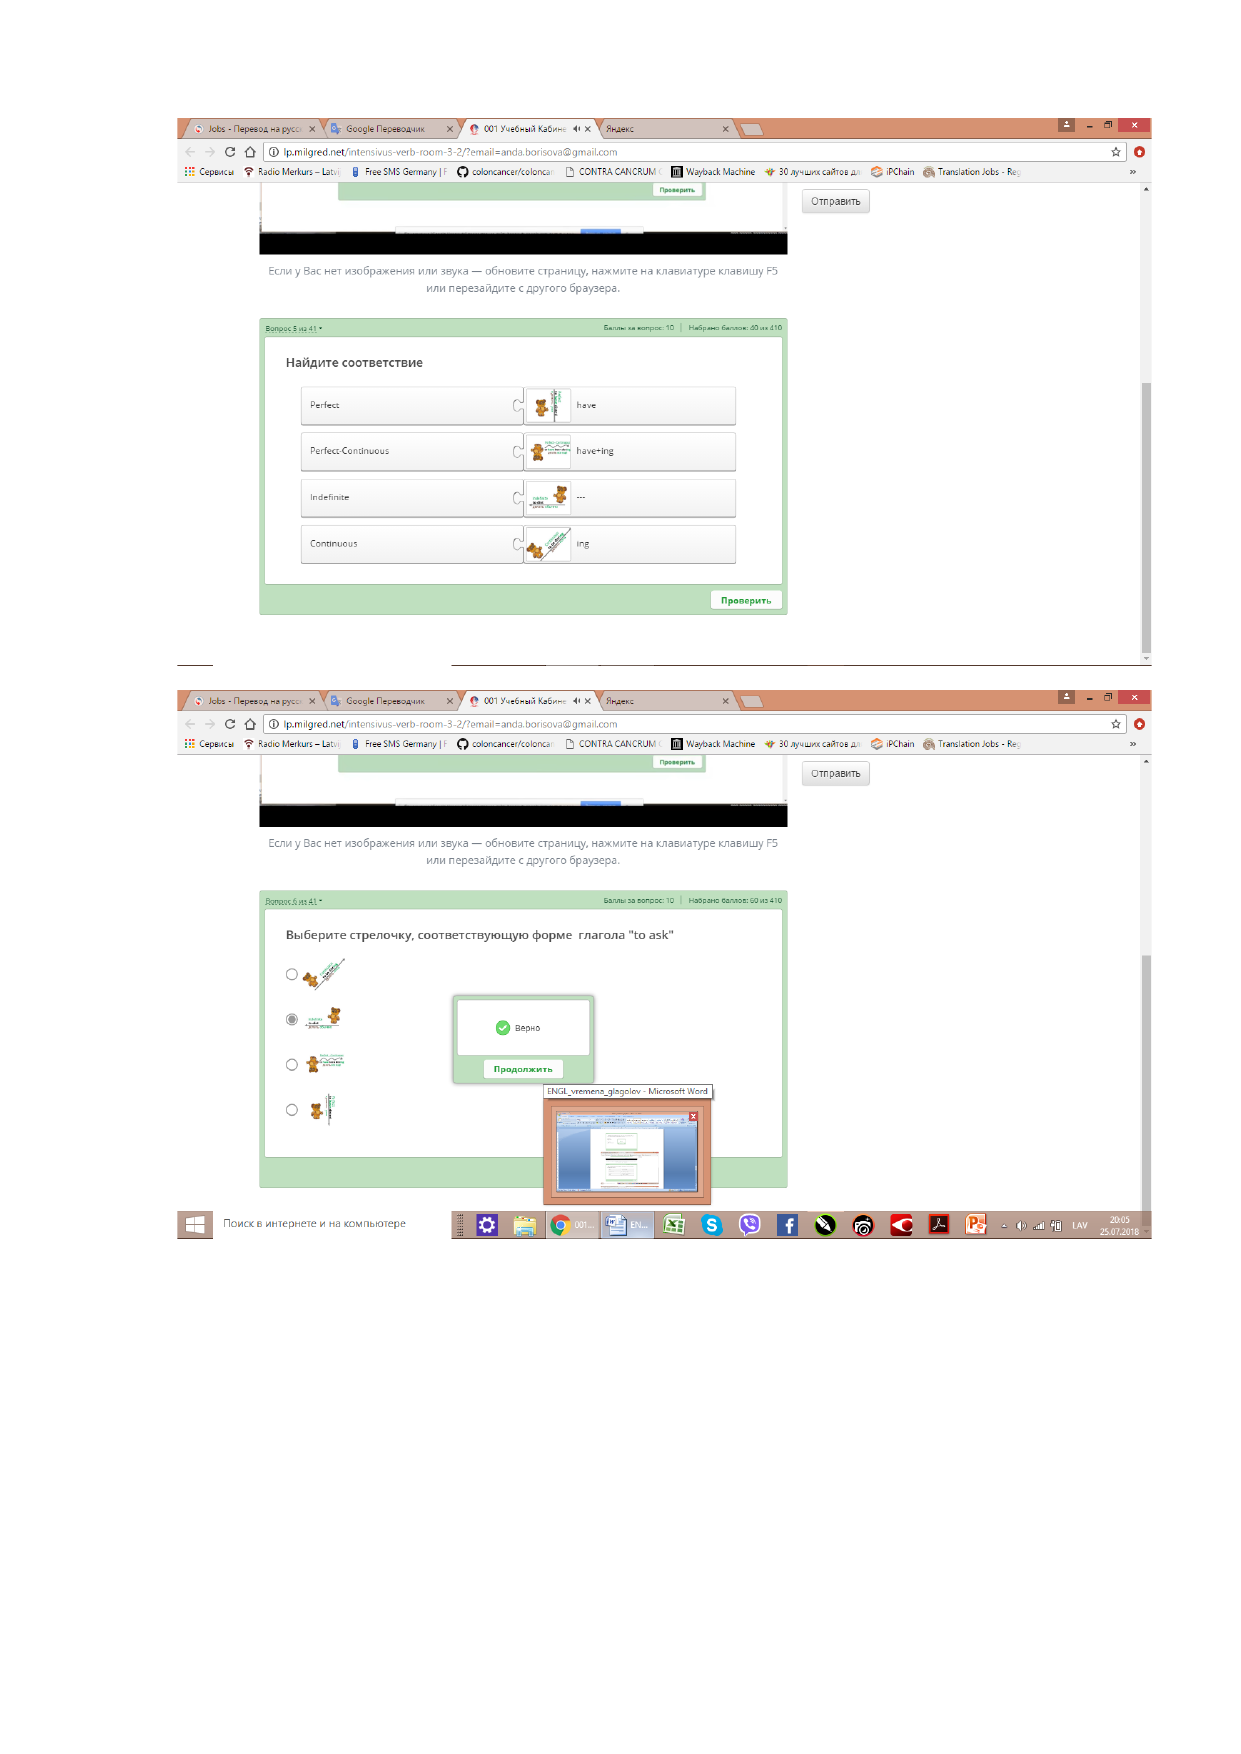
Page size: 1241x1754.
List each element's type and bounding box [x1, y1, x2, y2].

picture [177, 690, 1152, 1239]
picture [177, 118, 1152, 666]
